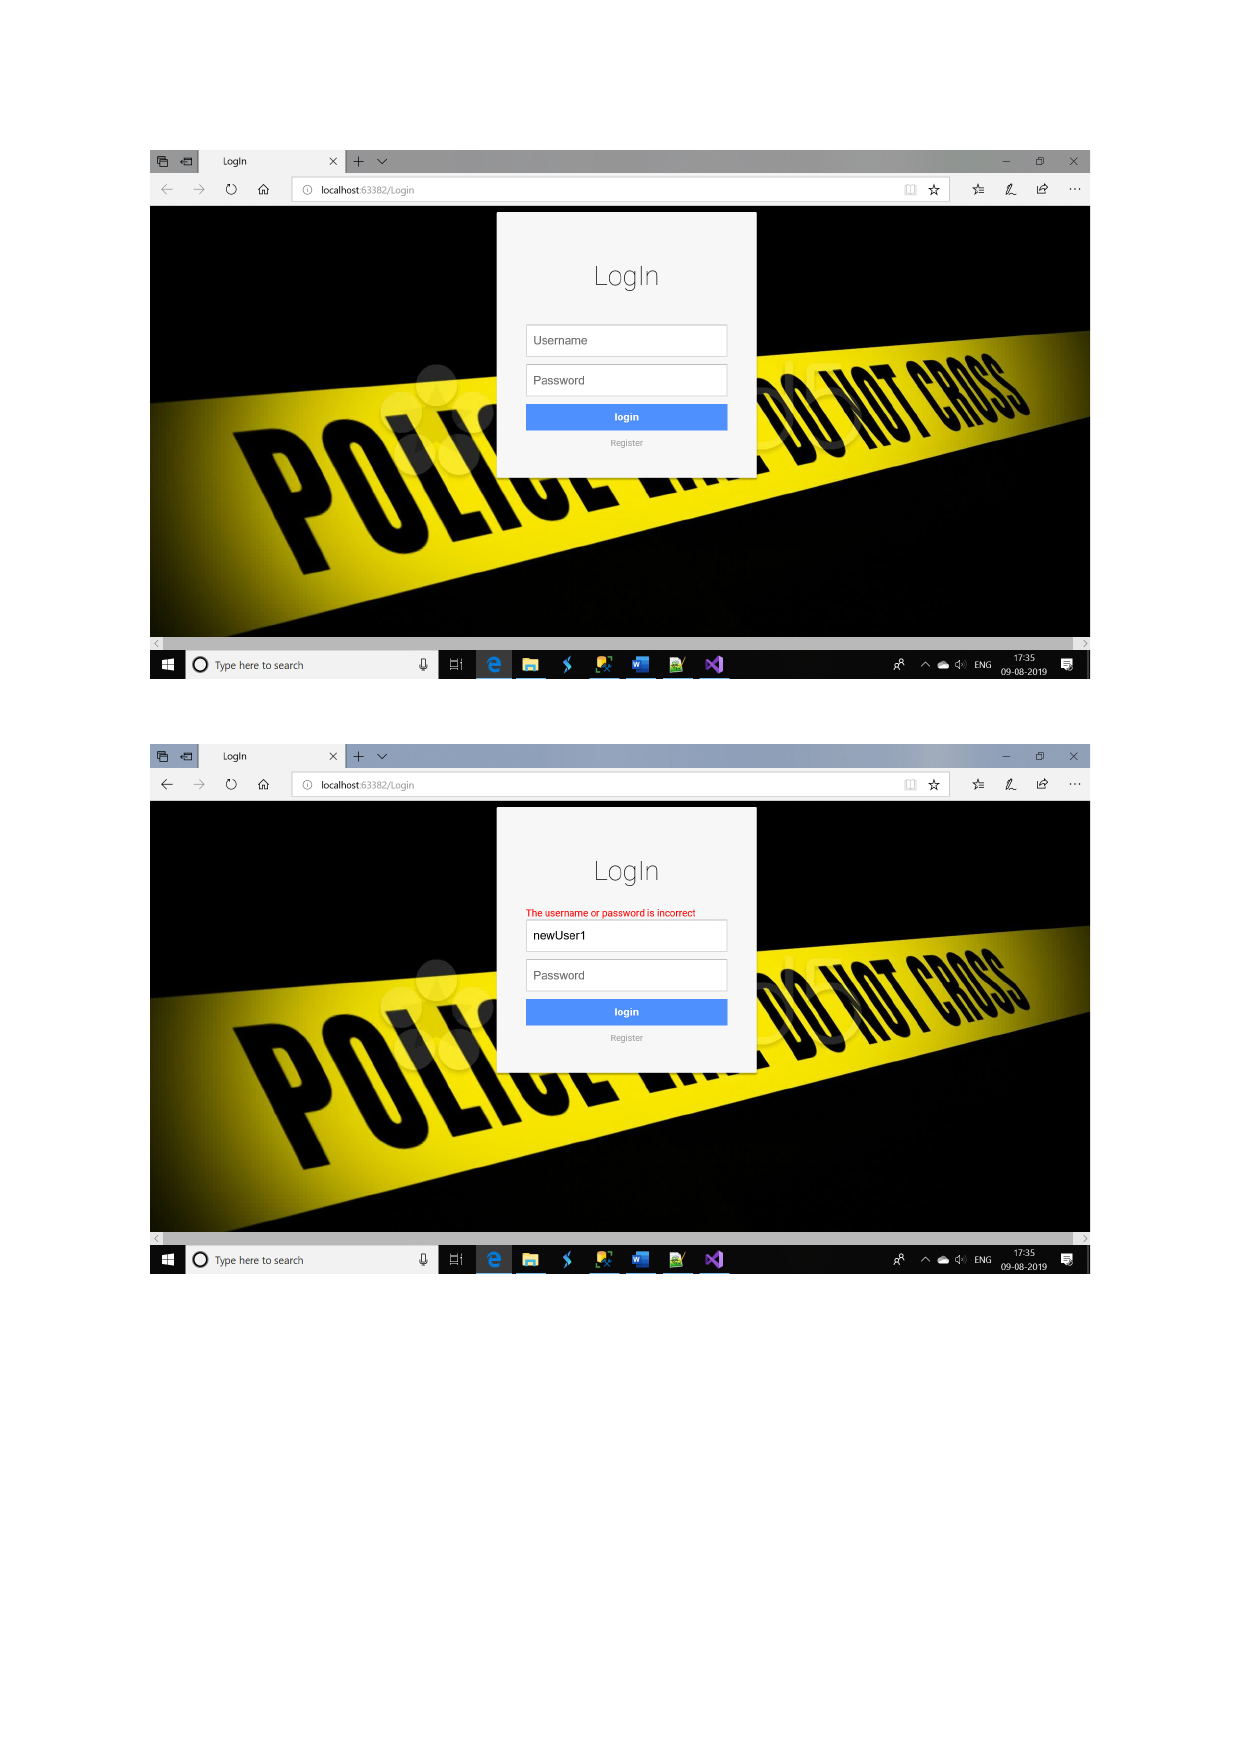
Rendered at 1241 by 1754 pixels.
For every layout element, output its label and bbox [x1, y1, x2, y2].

picture [150, 744, 1091, 1274]
picture [150, 150, 1091, 679]
